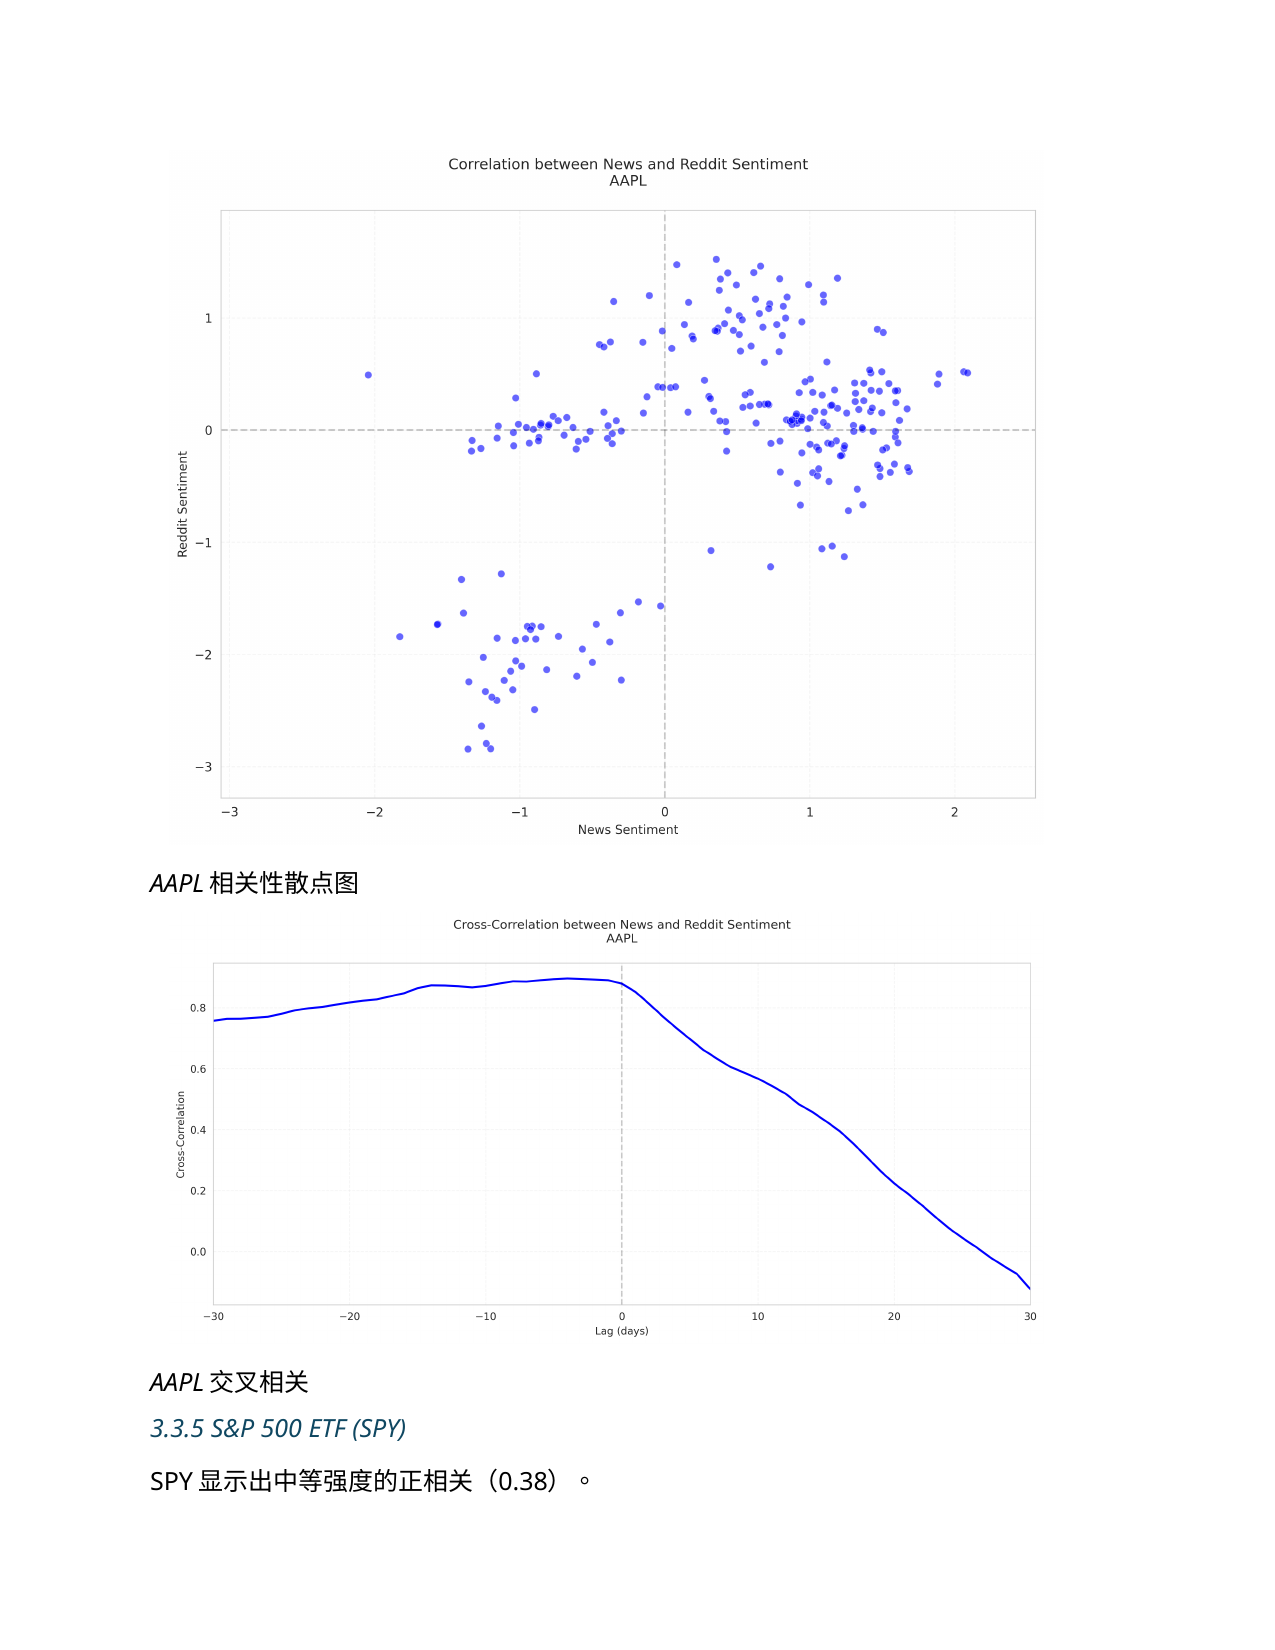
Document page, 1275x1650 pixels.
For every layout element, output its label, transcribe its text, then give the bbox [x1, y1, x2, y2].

text SPY显示出中等强度的正相关（0.38）。 [150, 1464, 1125, 1498]
picture [168, 912, 1044, 1344]
text AAPL相关性散点图 [150, 866, 1125, 900]
subtitle 3.3.5 S&P 500 ETF (SPY) [150, 1411, 1125, 1445]
picture [168, 150, 1044, 845]
text AAPL交叉相关 [150, 1364, 1125, 1398]
